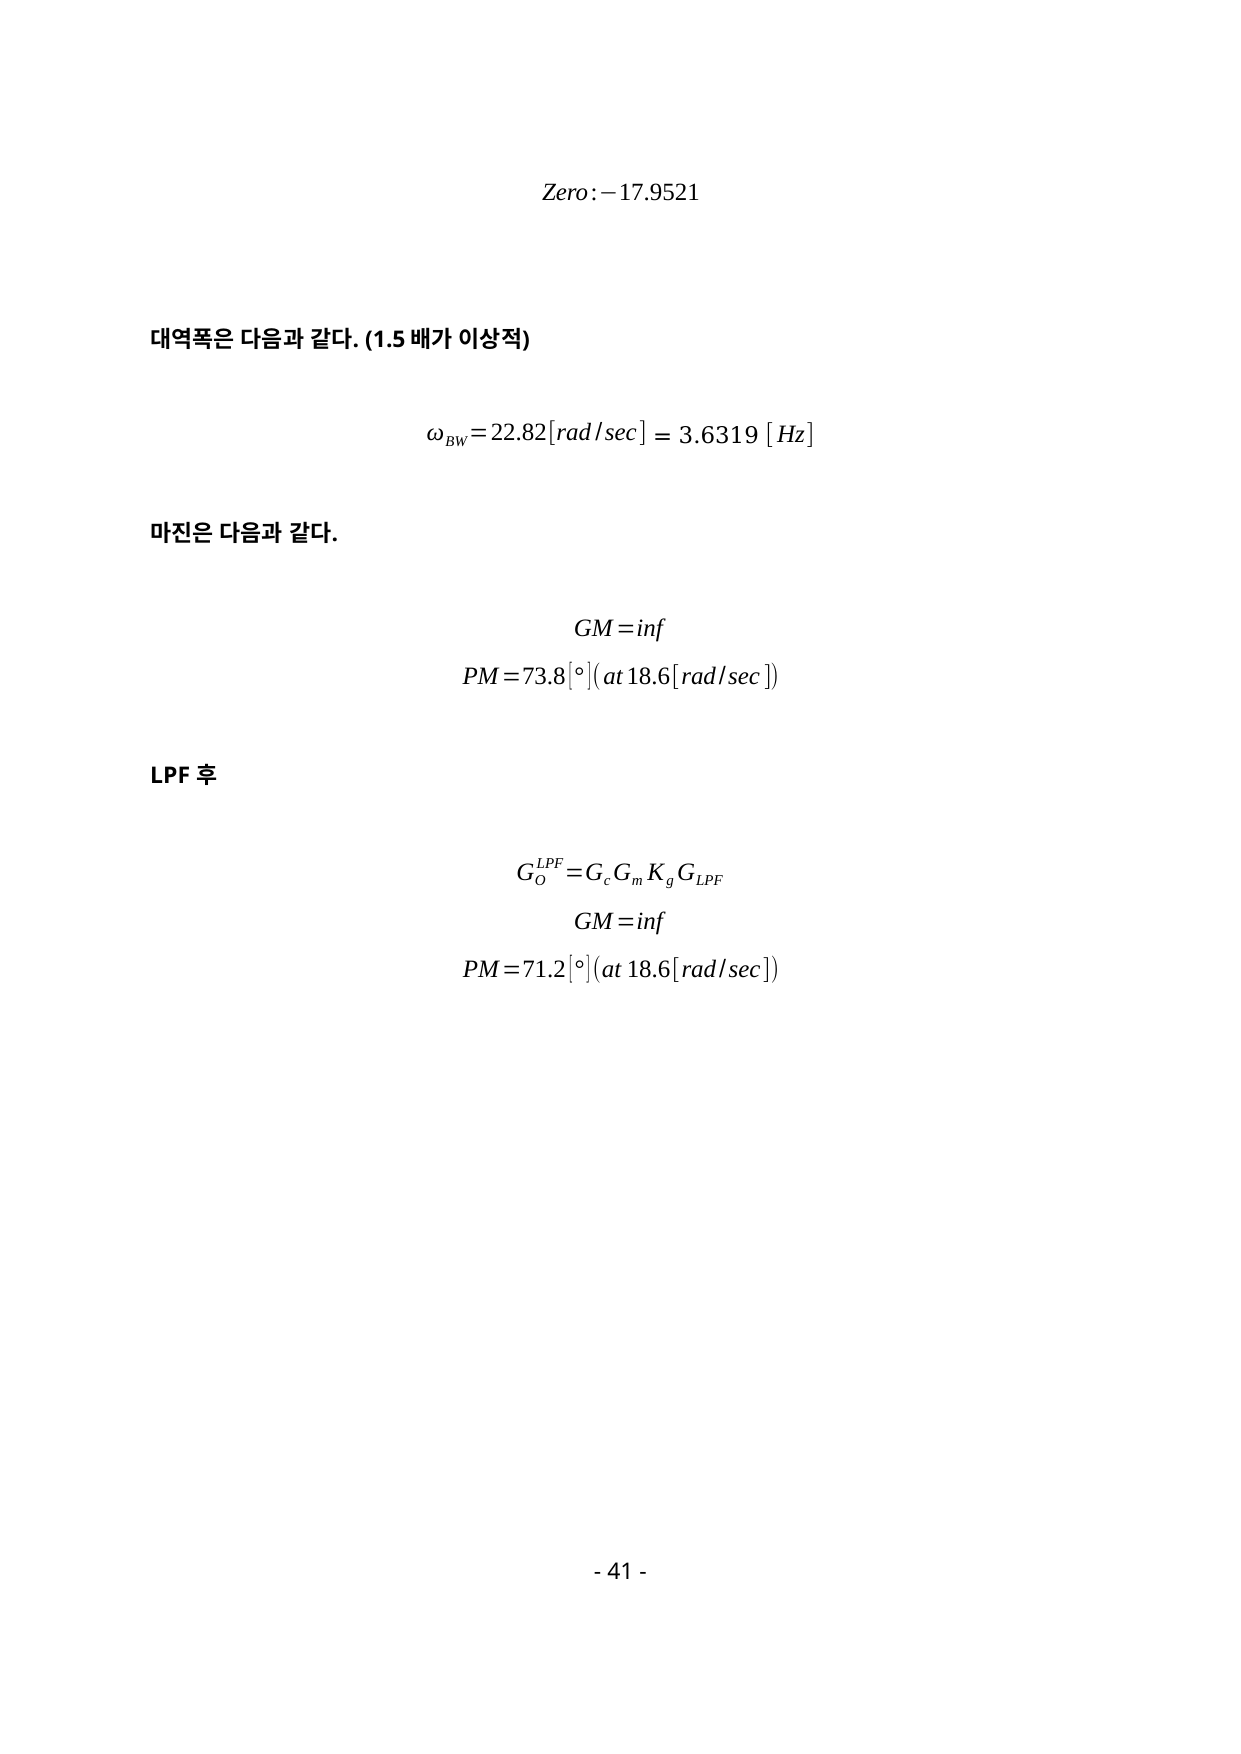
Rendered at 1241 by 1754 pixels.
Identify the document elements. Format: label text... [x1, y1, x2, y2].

text 대역폭은 다음과 같다. (1.5배가 이상적) [150, 321, 1090, 354]
text LPF 후 [150, 756, 1090, 790]
text 마진은 다음과 같다. [150, 515, 1090, 548]
text = 3.6319 [150, 419, 1090, 450]
